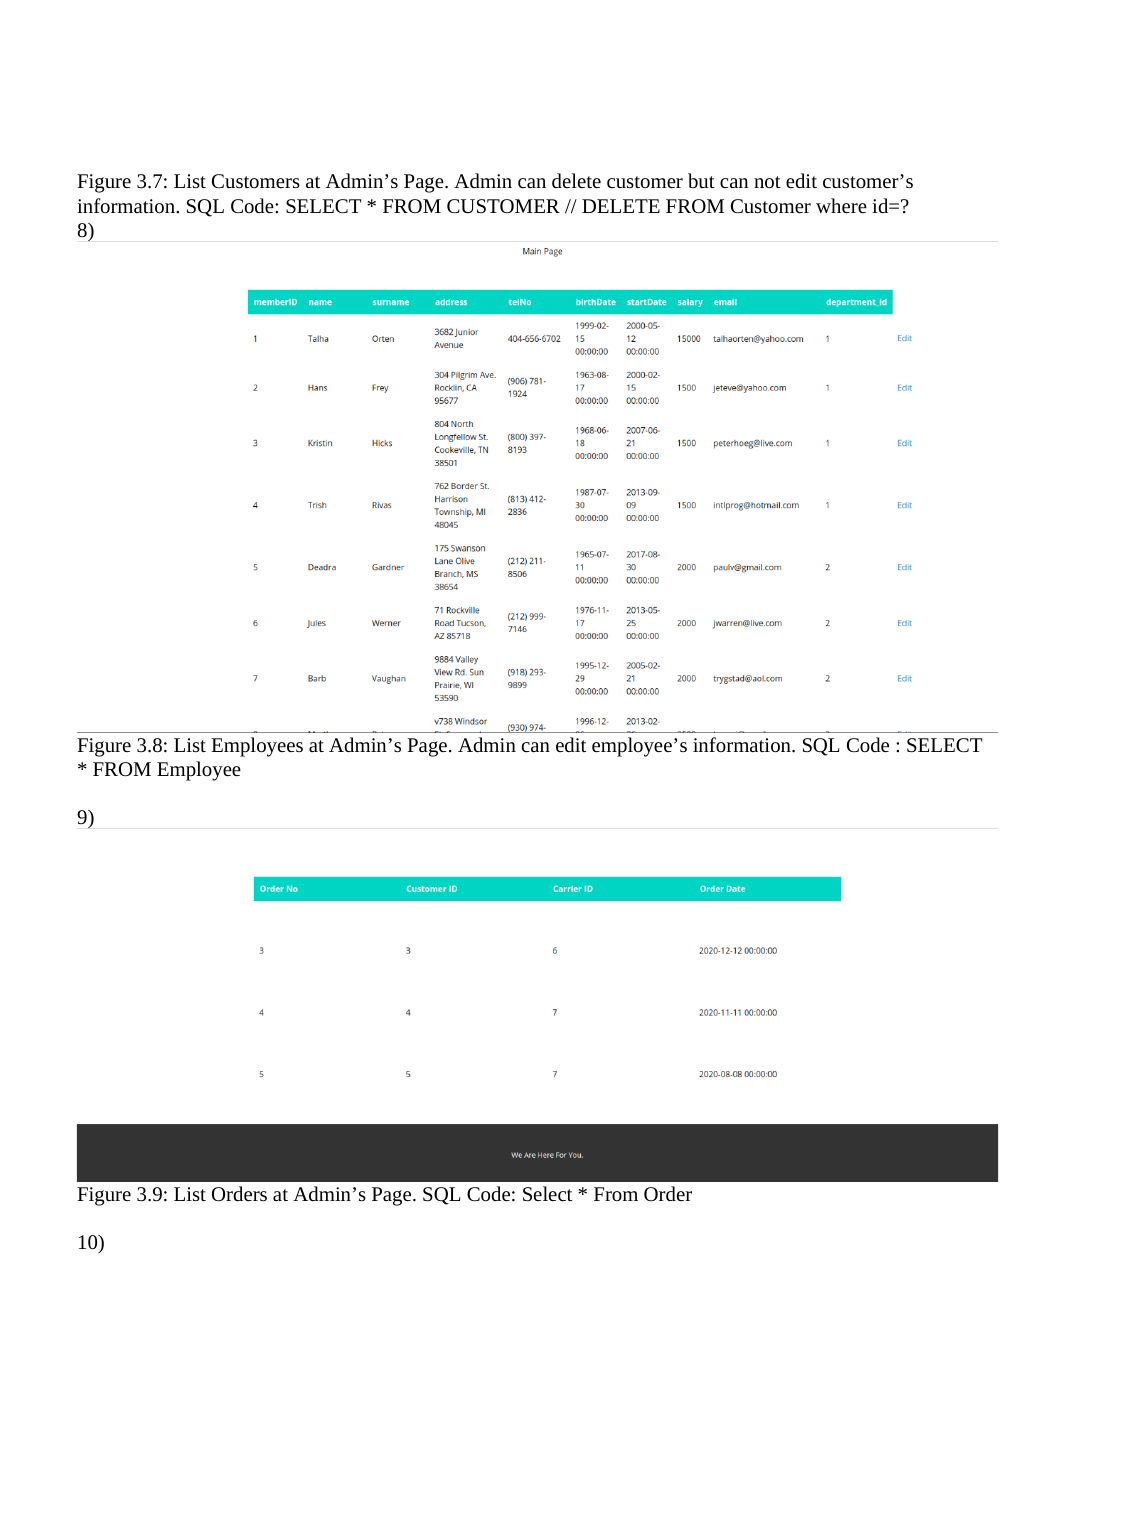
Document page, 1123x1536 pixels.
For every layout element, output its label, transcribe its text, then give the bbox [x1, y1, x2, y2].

picture [76, 828, 999, 1182]
text Figure 3.7: List Customers at Admin’s Page. Admin can delete customer but can not edit customer’s information. SQL Code: SELECT * FROM CUSTOMER // DELETE FROM Customer where id=? [77, 169, 998, 218]
text Figure 3.9: List Orders at Admin’s Page. SQL Code: Select * From Order [77, 1182, 998, 1206]
picture [76, 241, 999, 733]
text Figure 3.8: List Employees at Admin’s Page. Admin can edit employee’s information. SQL Code : SELECT * FROM Employee [77, 733, 998, 781]
text 9) [77, 805, 998, 828]
text 10) [77, 1230, 998, 1254]
text 8) [77, 218, 998, 241]
